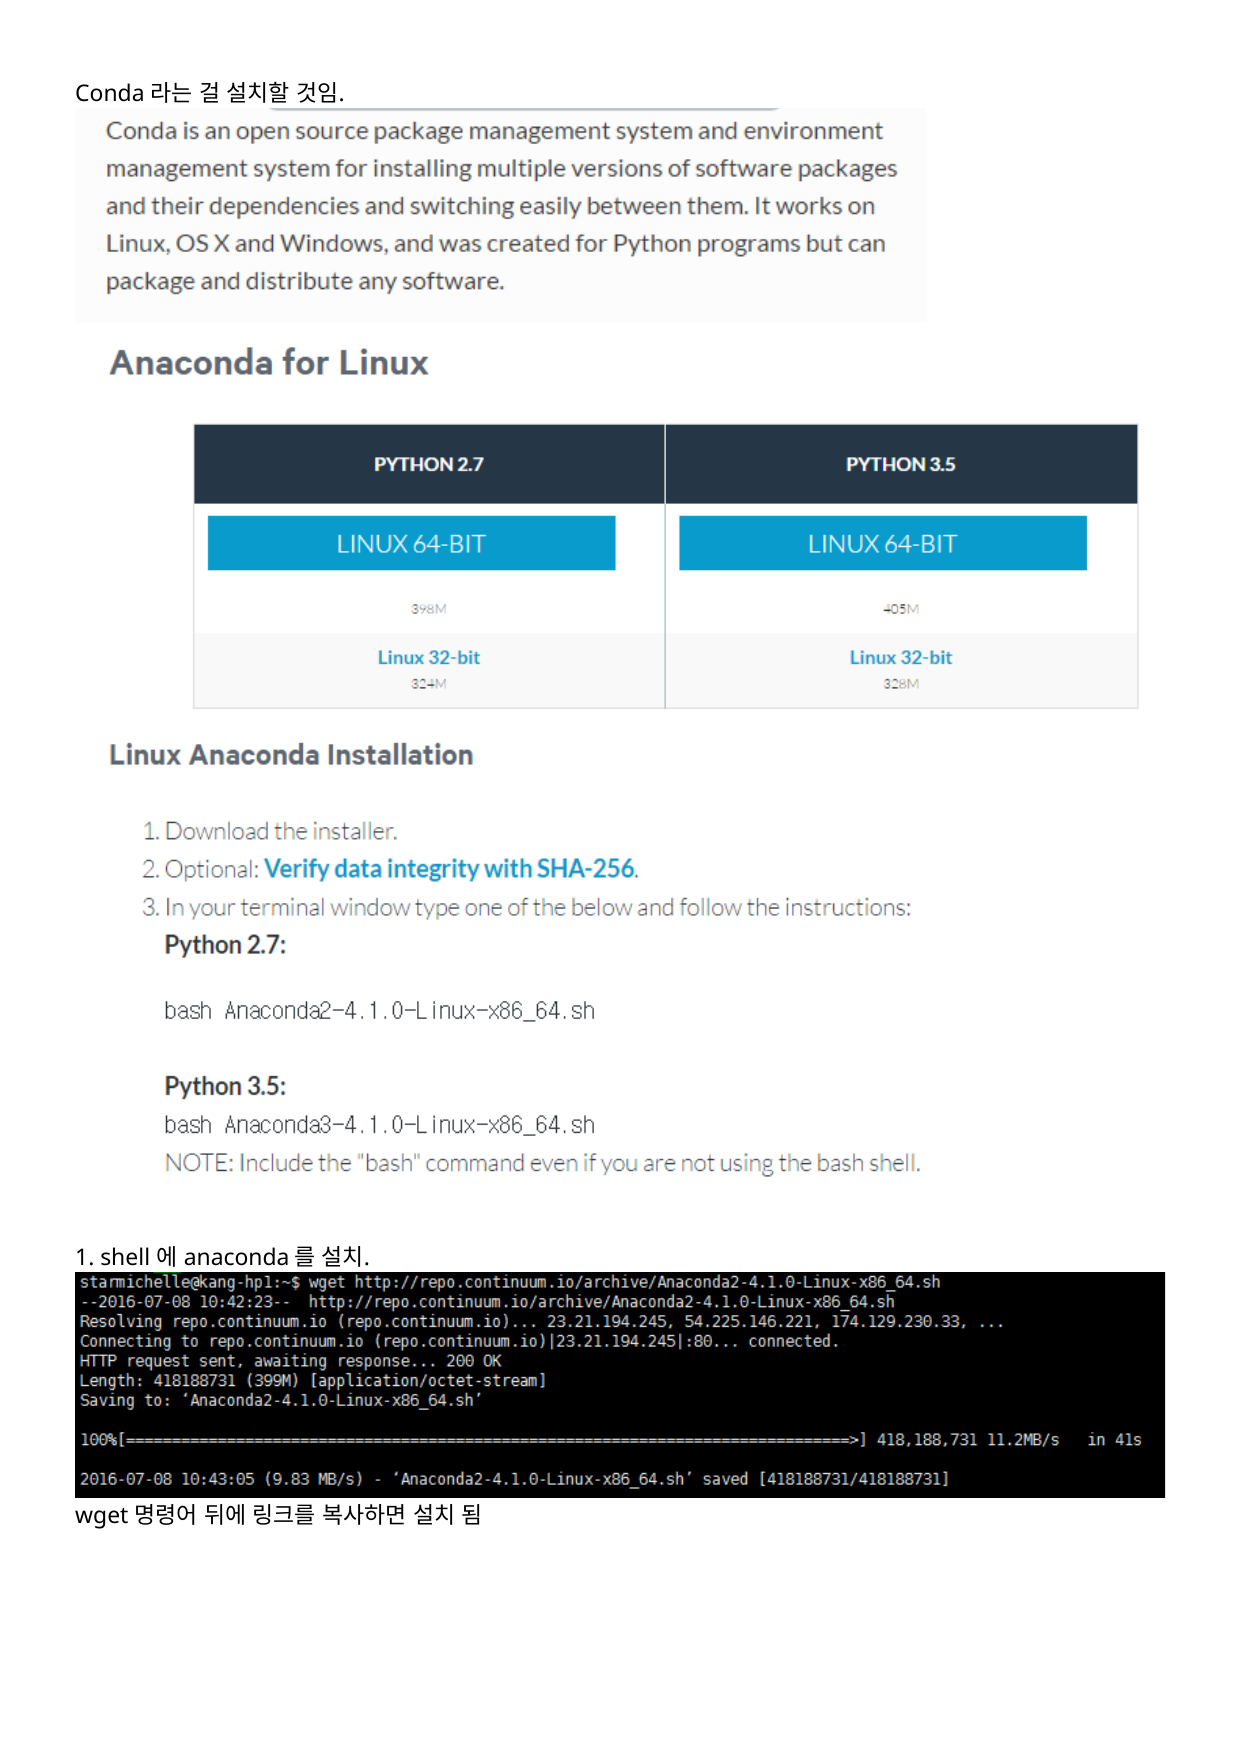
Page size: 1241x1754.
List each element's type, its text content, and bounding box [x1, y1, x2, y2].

text wget 명령어 뒤에 링크를 복사하면 설치 됨 [75, 1498, 1165, 1531]
picture [75, 1272, 1166, 1498]
text Conda 라는 걸 설치할 것임. [75, 75, 1165, 108]
text 1. shell 에 anaconda를 설치. [75, 1239, 1165, 1272]
picture [75, 108, 1166, 1208]
